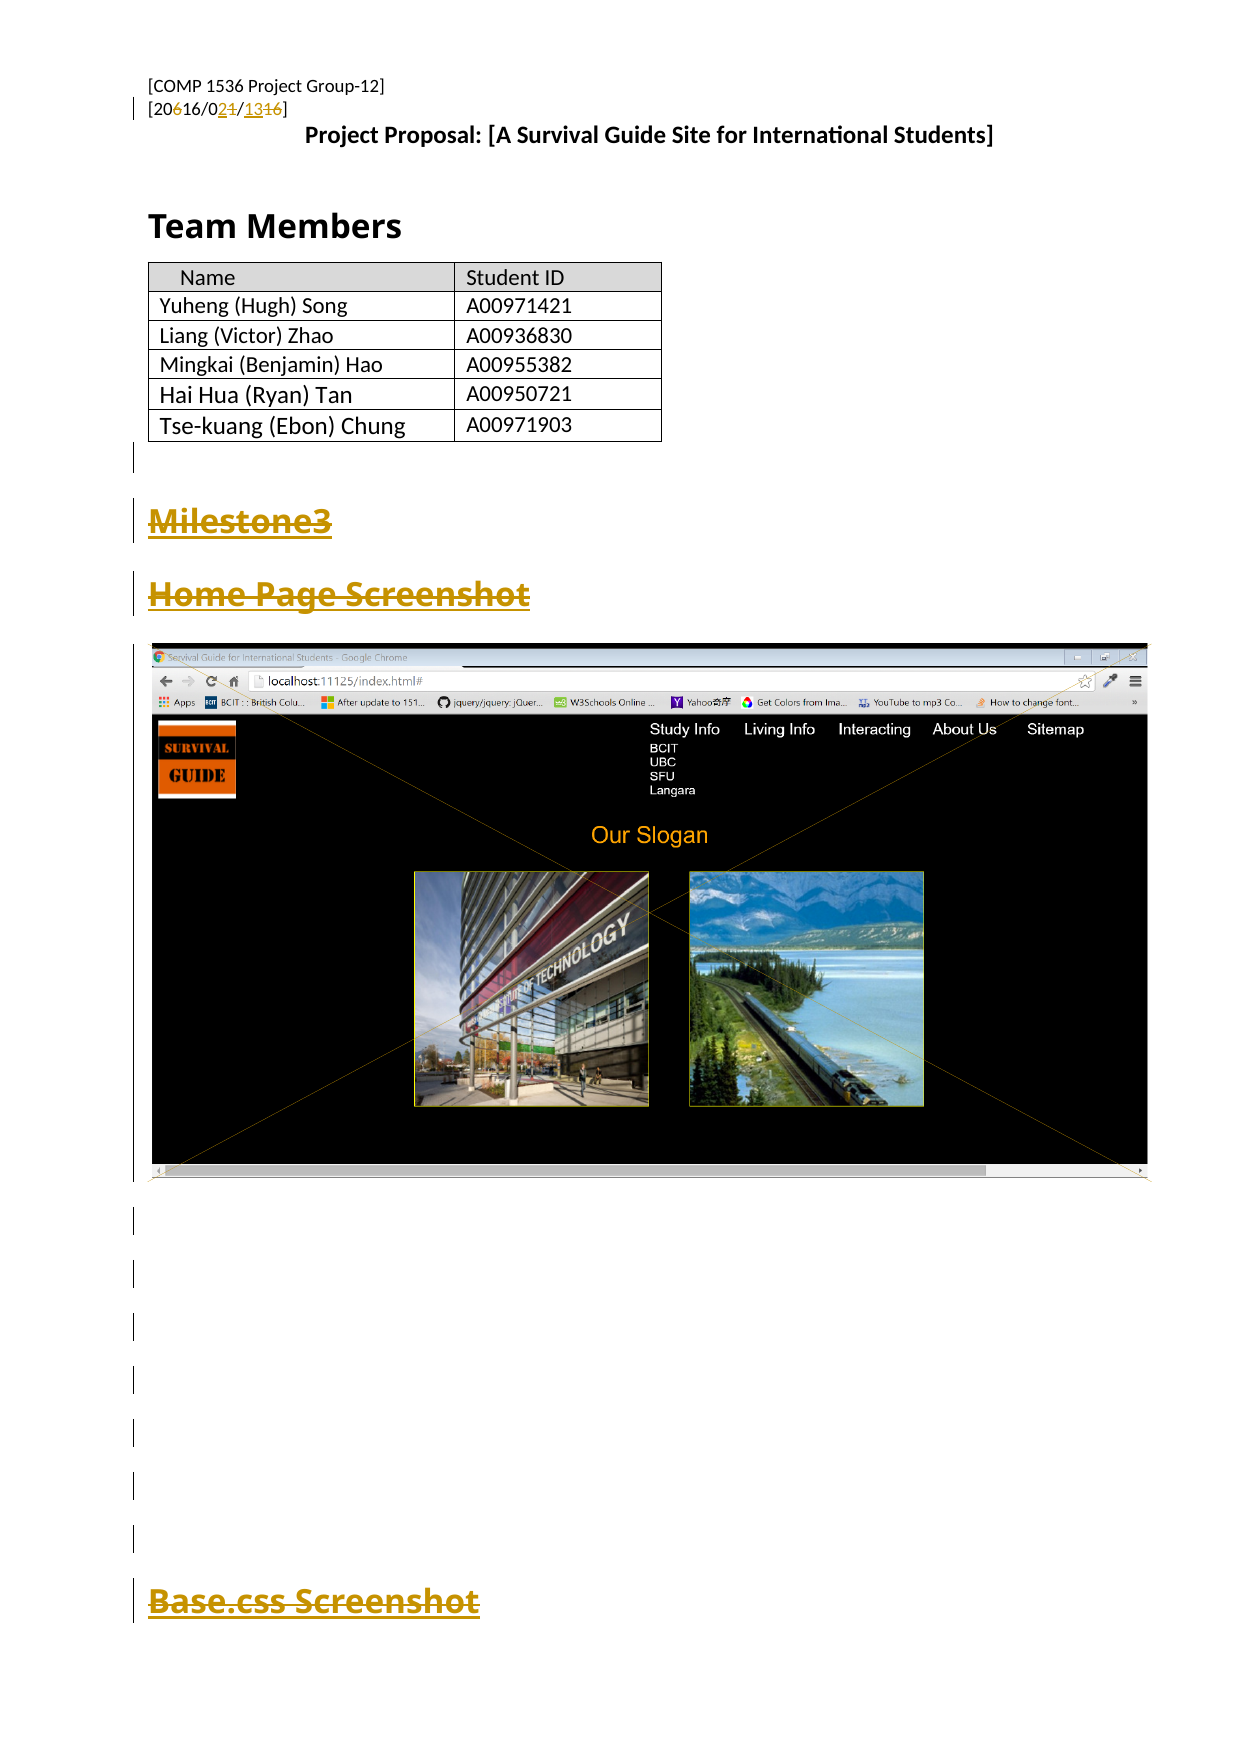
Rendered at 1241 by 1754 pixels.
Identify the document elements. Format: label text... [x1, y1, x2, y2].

picture [149, 643, 1151, 912]
table_cell A00950721 [455, 379, 661, 409]
table_cell Liang (Victor) Zhao [149, 321, 454, 349]
picture [652, 645, 1152, 1181]
picture [150, 914, 1149, 1182]
table_cell A00971903 [455, 410, 661, 441]
table_cell Mingkai (Benjamin) Hao [149, 350, 454, 378]
table_cell Yuheng (Hugh) Song [149, 292, 454, 320]
table_cell A00971421 [455, 292, 661, 320]
table_cell Tse-kuang (Ebon) Chung [149, 410, 454, 441]
table_header Student ID [455, 263, 661, 291]
subtitle Team Members [148, 203, 1152, 248]
table_header Name [149, 263, 454, 291]
table_cell A00936830 [455, 321, 661, 349]
table_cell A00955382 [455, 350, 661, 378]
picture [147, 645, 647, 1181]
table_cell Hai Hua (Ryan) Tan [149, 379, 454, 409]
